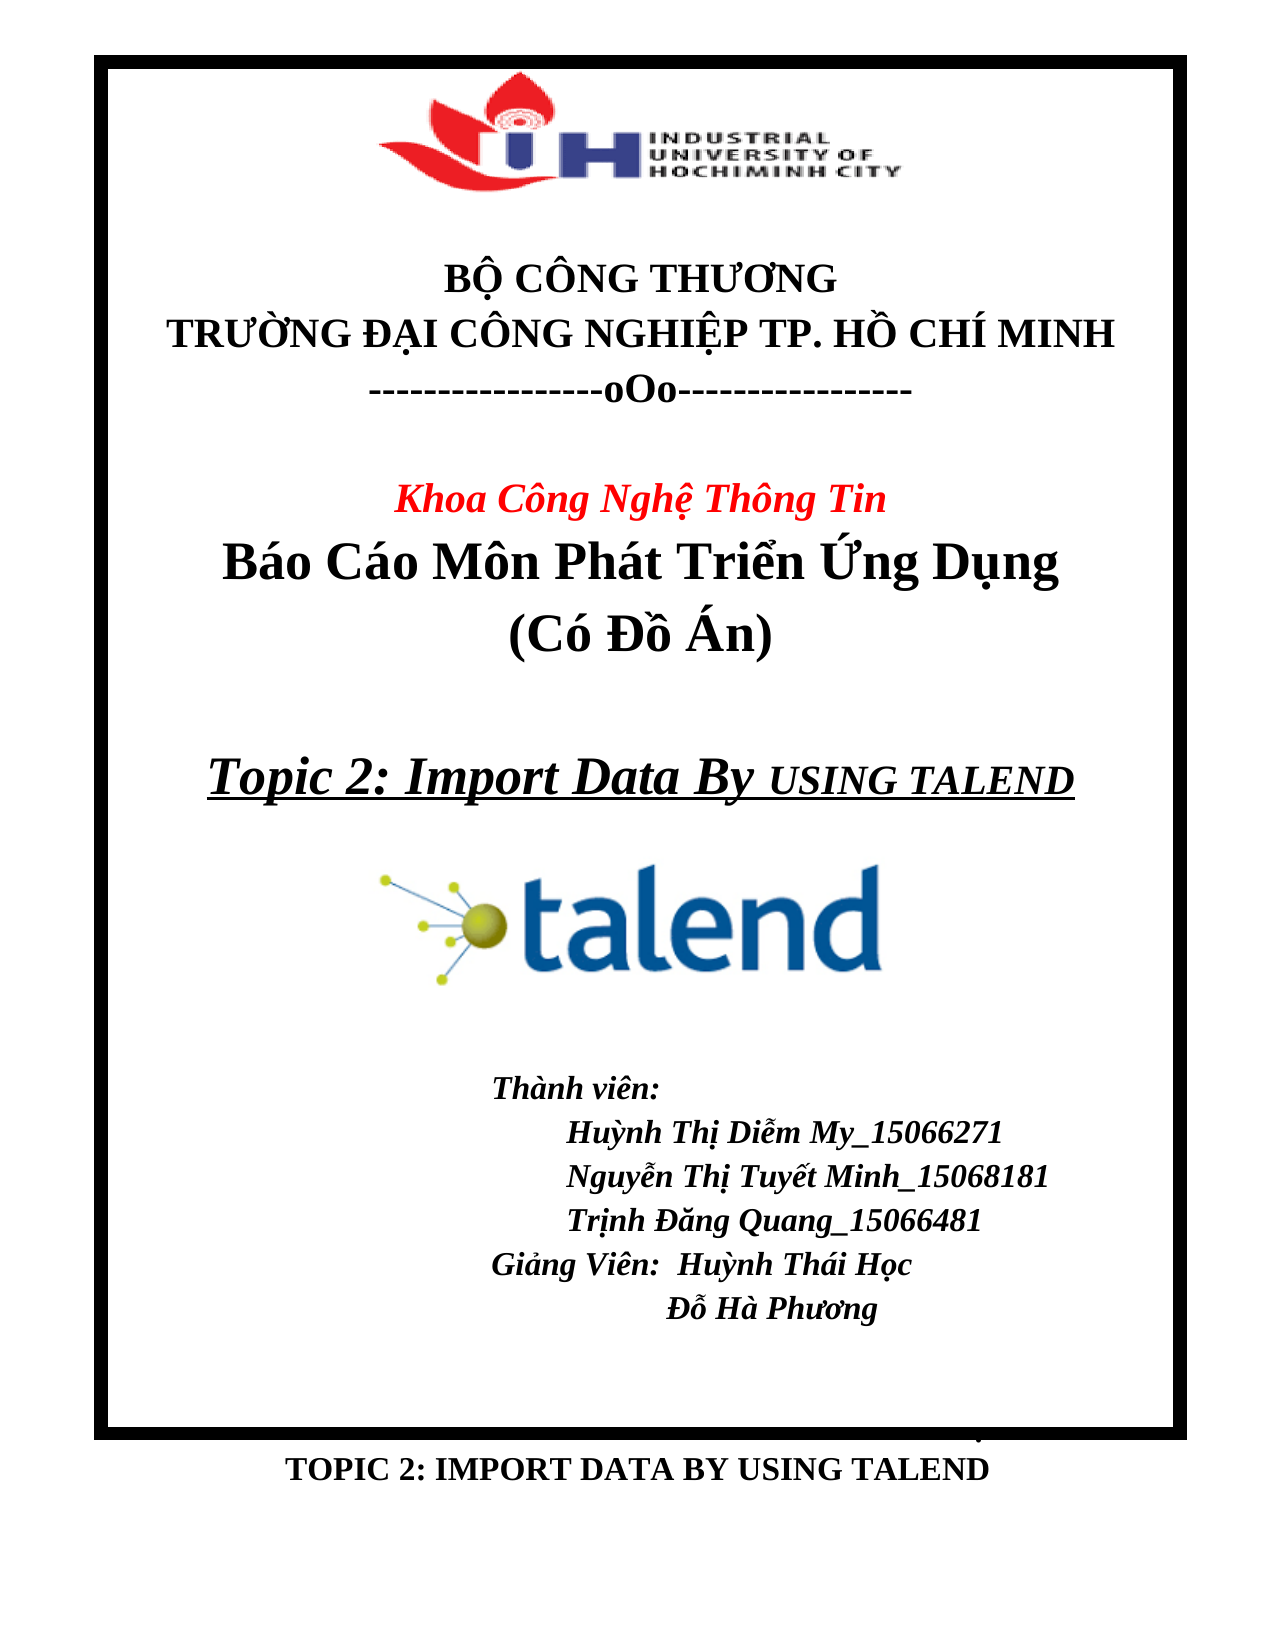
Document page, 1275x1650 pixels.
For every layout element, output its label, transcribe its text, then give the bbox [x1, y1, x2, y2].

picture [347, 815, 935, 1025]
picture [372, 69, 909, 194]
text TOPIC 2: IMPORT DATA BY USING TALEND [150, 1449, 1125, 1488]
